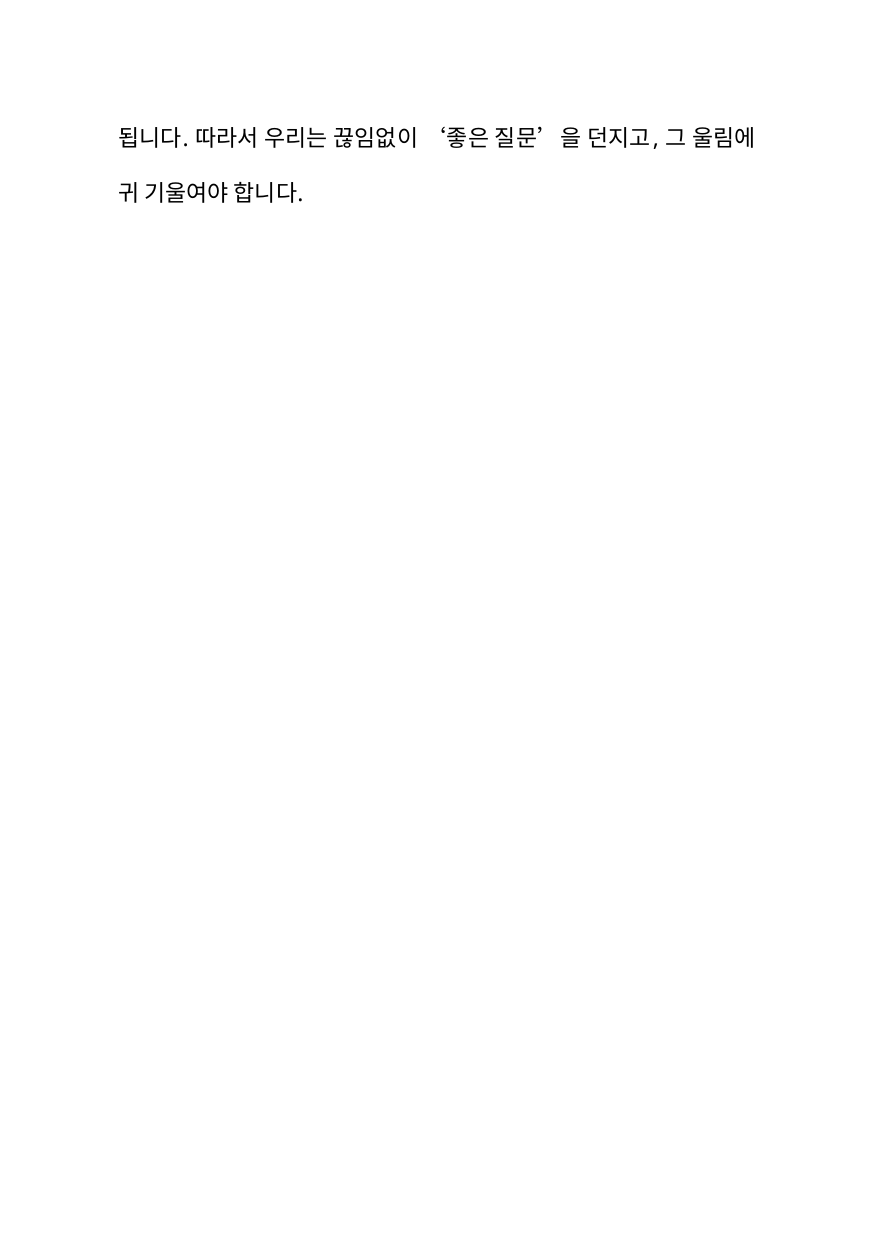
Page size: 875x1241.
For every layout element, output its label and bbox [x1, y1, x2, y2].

text [110, 118, 764, 208]
